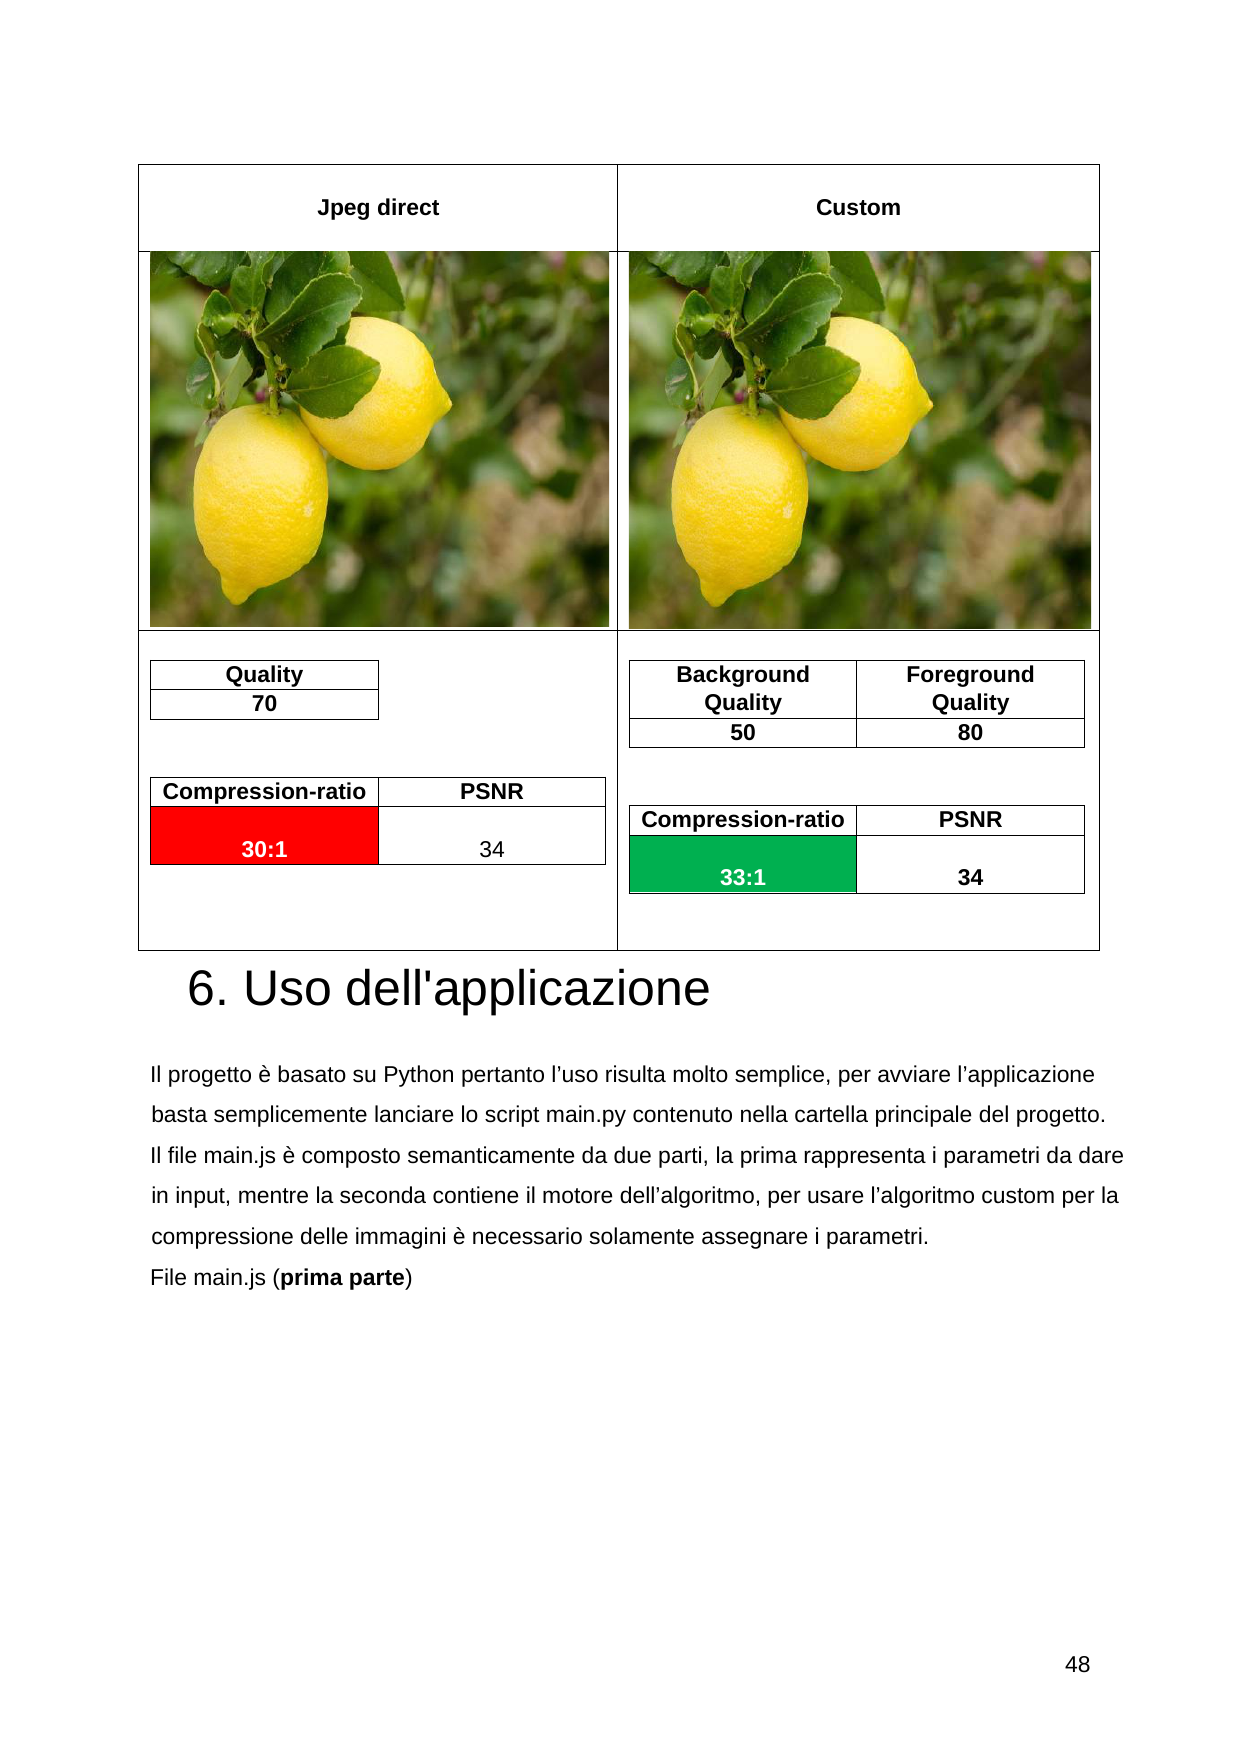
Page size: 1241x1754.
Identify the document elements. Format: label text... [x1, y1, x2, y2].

text File main.js (prima parte) [150, 1264, 1135, 1290]
picture [628, 251, 1092, 629]
text Il progetto è basato su Python pertanto l’uso risulta molto semplice, per avviare l’applicazione basta semplicemente lanciare lo script main.py contenuto nella cartella principale del progetto. [150, 1061, 1135, 1128]
text Il file main.js è composto semanticamente da due parti, la prima rappresenta i parametri da dare in input, mentre la seconda contiene il motore dell’algoritmo, per usare l’algoritmo custom per la compressione delle immagini è necessario solamente assegnare i parametri. [150, 1142, 1135, 1249]
subtitle 6. Uso dell'applicazione [187, 832, 1135, 1016]
picture [150, 251, 610, 627]
